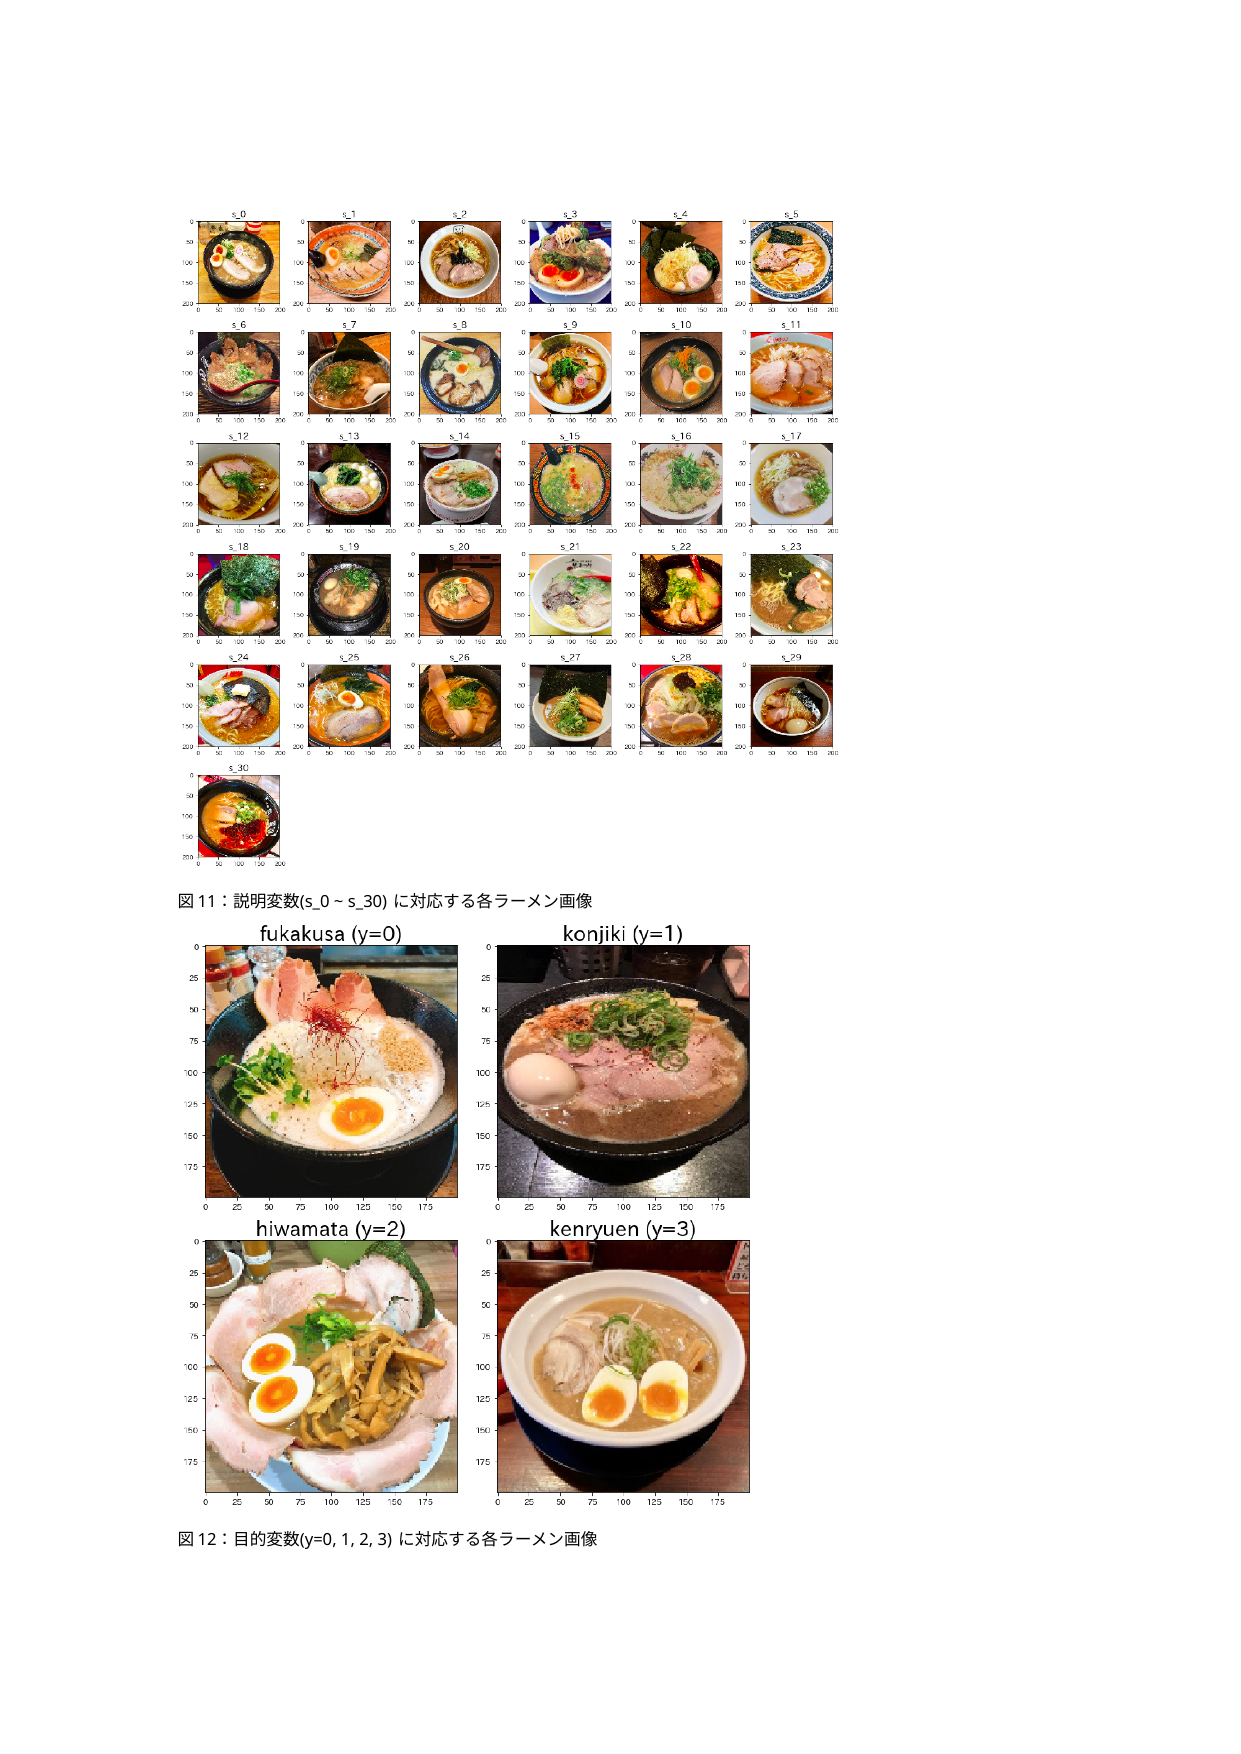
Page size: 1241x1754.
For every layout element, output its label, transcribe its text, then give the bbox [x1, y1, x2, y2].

picture [177, 919, 757, 1511]
text 図12：目的変数(y=0, 1, 2, 3) に対応する各ラーメン画像 [177, 1519, 1063, 1557]
text 図11：説明変数(s_0 ~ s_30) に対応する各ラーメン画像 [177, 882, 1063, 919]
picture [177, 206, 842, 871]
